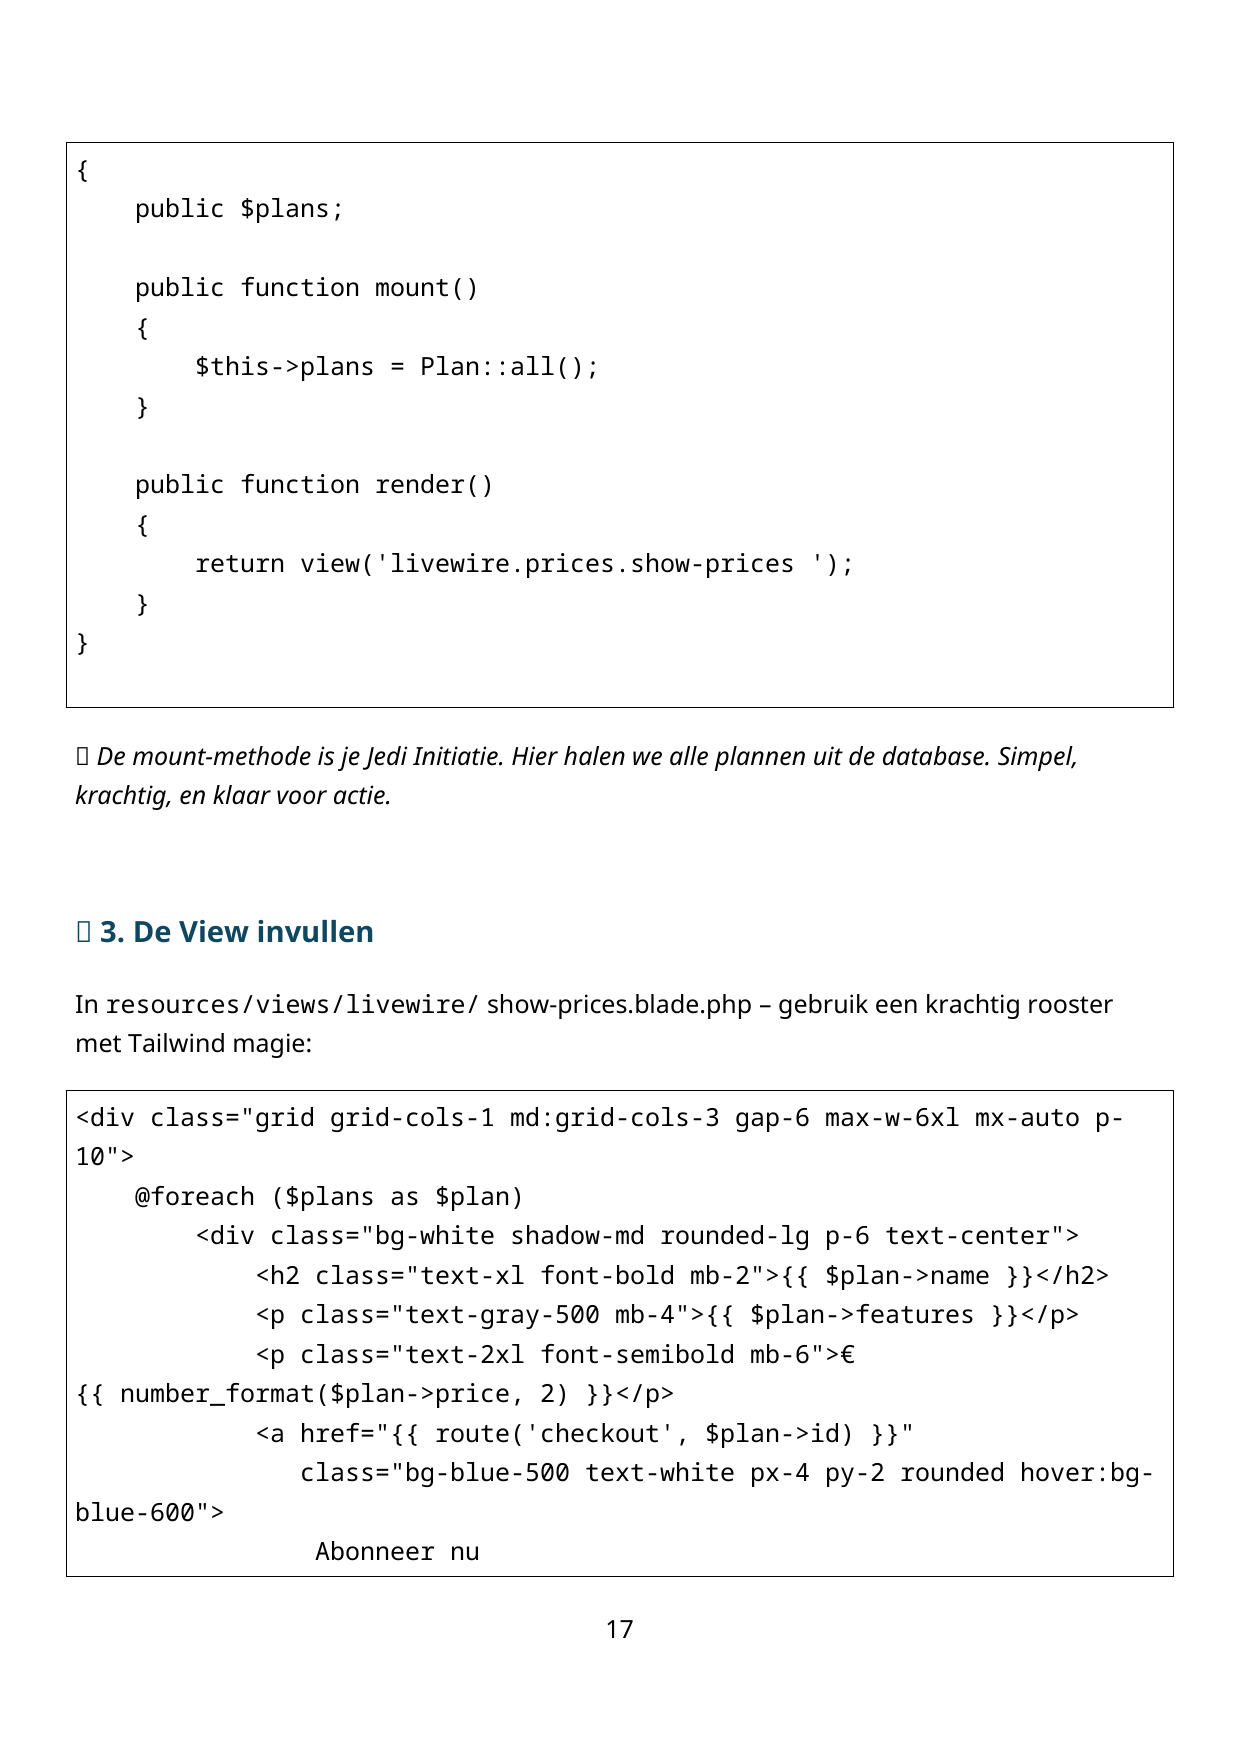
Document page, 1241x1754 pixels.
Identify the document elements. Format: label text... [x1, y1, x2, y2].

text ✨ De mount-methode is je Jedi Initiatie. Hier halen we alle plannen uit de database. Simpel, krachtig, en klaar voor actie. [75, 738, 1165, 812]
text In resources/views/livewire/ show-prices.blade.php – gebruik een krachtig rooster met Tailwind magie: [75, 986, 1165, 1060]
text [67, 143, 1173, 707]
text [67, 1091, 1173, 1576]
subtitle 📌 3. De View invullen [75, 911, 1165, 951]
